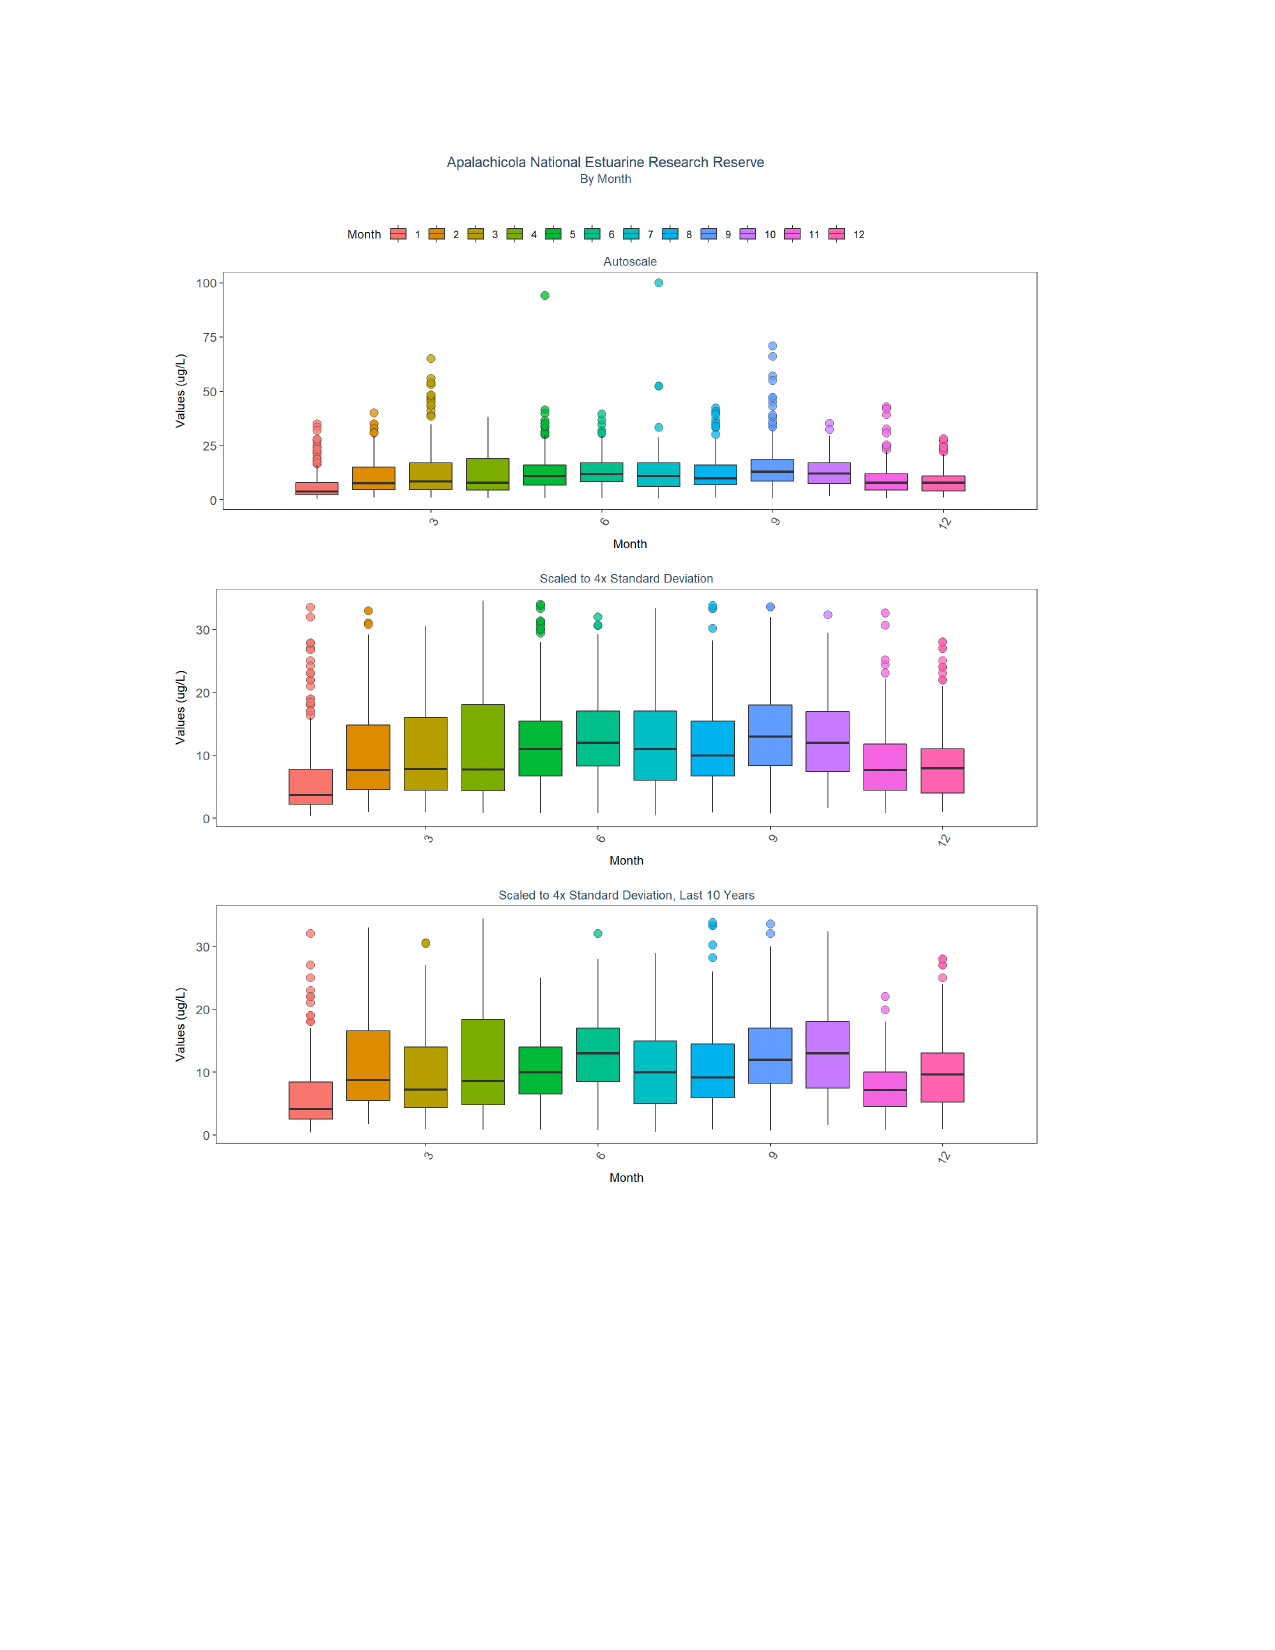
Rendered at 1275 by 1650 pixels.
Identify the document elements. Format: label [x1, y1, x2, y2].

picture [168, 150, 1044, 1200]
